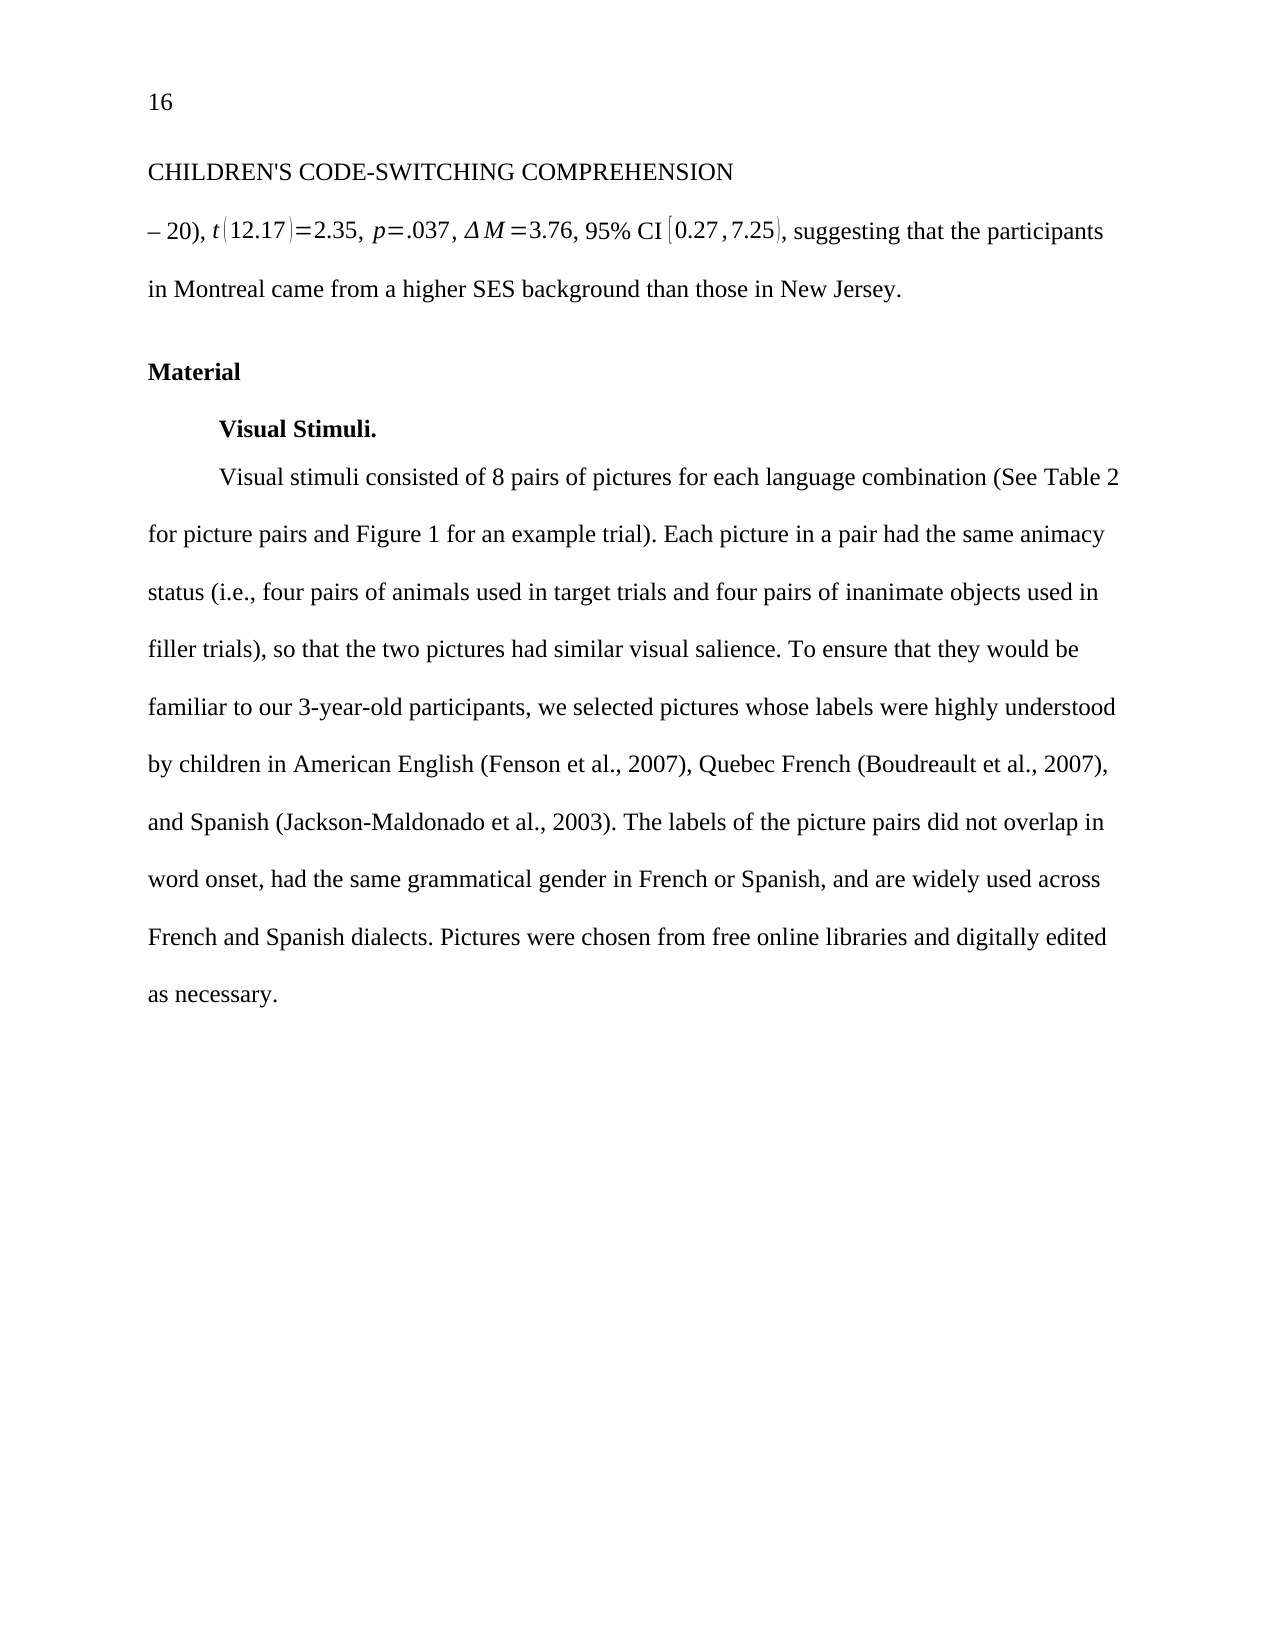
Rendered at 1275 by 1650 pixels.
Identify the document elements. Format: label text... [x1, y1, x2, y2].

subtitle Material [148, 357, 1127, 386]
subtitle Visual Stimuli. [148, 414, 1127, 443]
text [148, 215, 1127, 303]
text Visual stimuli consisted of 8 pairs of pictures for each language combination (See Table 2 for picture pairs and Figure 1 for an example trial). Each picture in a pair had the same animacy status (i.e., four pairs of animals used in target trials and four pairs of inanimate objects used in filler trials), so that the two pictures had similar visual salience. To ensure that they would be familiar to our 3-year-old participants, we selected pictures whose labels were highly understood by children in American English (Fenson et al., 2007), Quebec French (Boudreault et al., 2007), and Spanish (Jackson-Maldonado et al., 2003). The labels of the picture pairs did not overlap in word onset, had the same grammatical gender in French or Spanish, and are widely used across French and Spanish dialects. Pictures were chosen from free online libraries and digitally edited as necessary. [148, 462, 1127, 1008]
